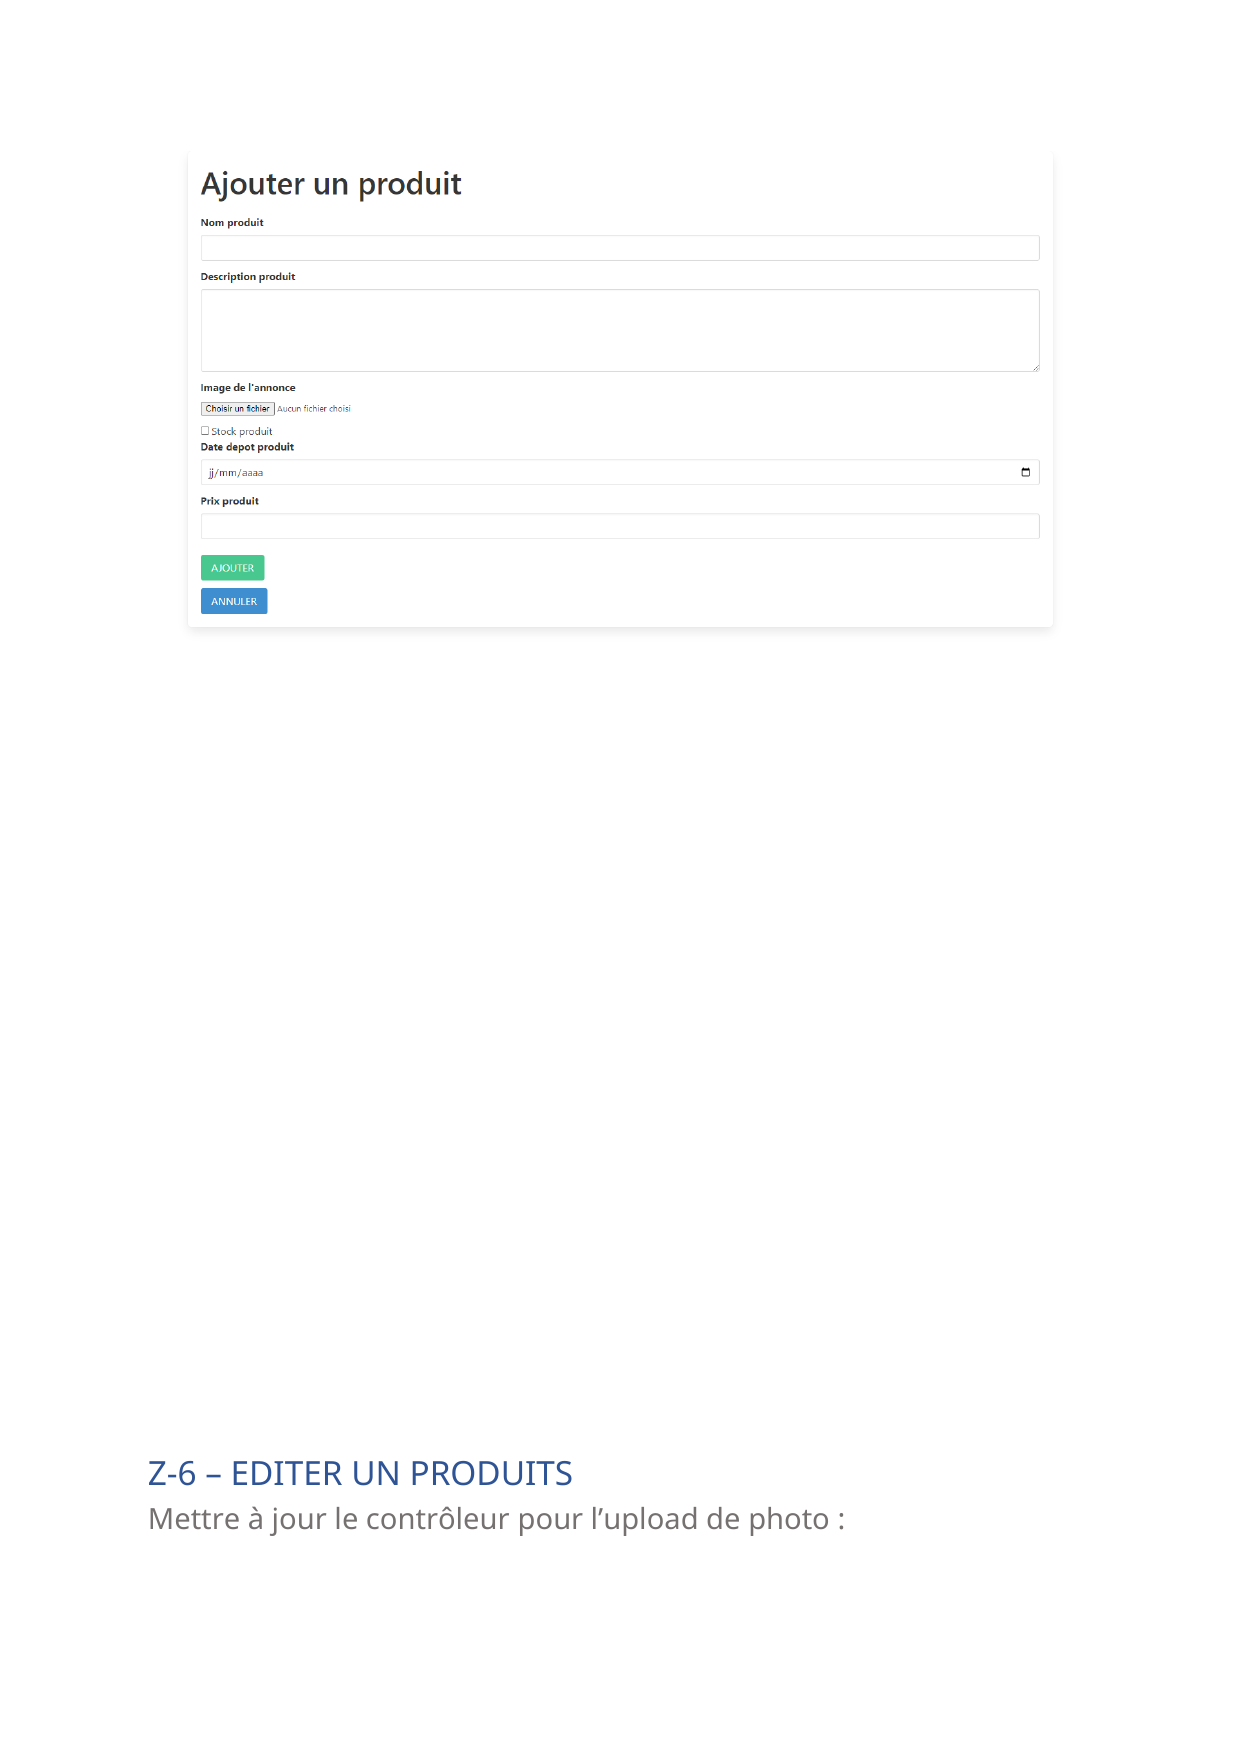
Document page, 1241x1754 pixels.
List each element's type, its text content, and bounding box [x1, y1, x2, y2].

picture [147, 147, 1093, 666]
text Mettre à jour le contrôleur pour l’upload de photo : [148, 1498, 1093, 1538]
subtitle Z-6 – EDITER UN PRODUITS [148, 1449, 1093, 1495]
